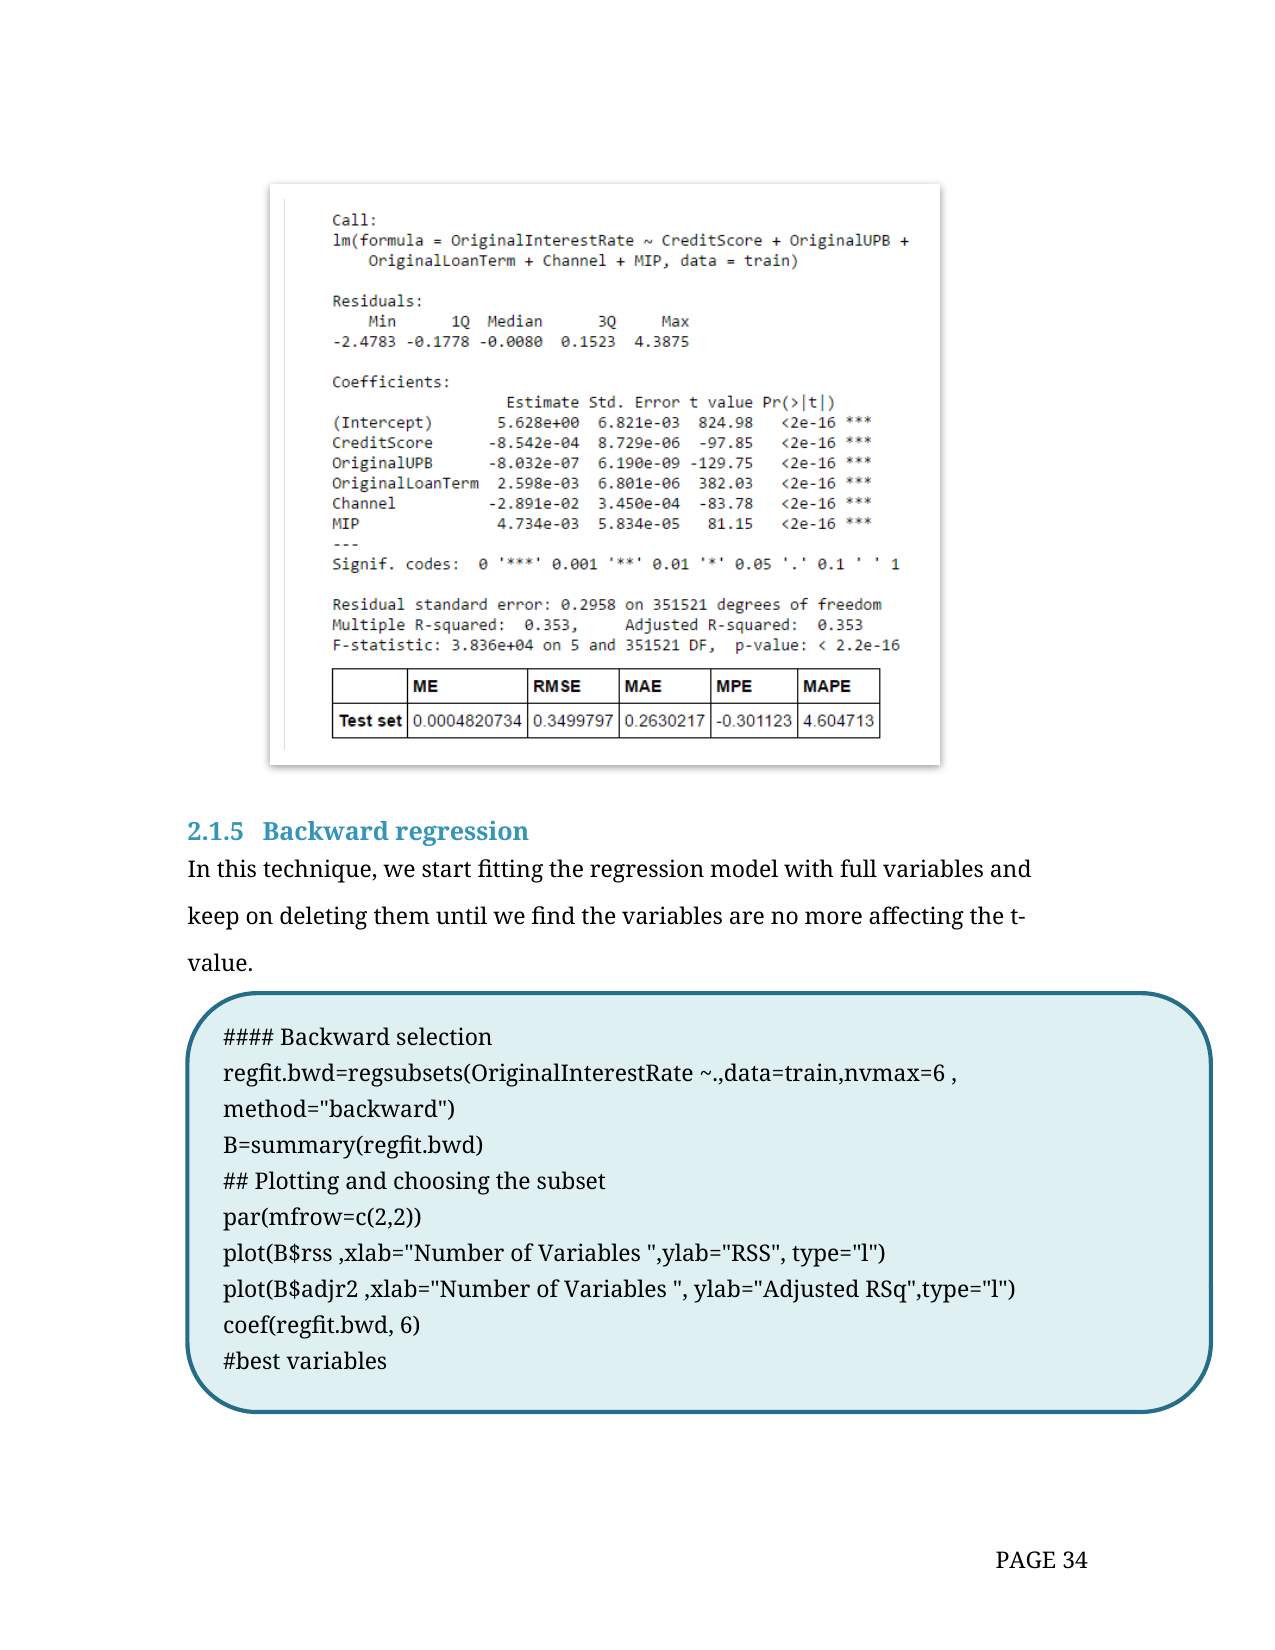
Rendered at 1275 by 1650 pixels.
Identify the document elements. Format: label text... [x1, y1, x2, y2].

picture [284, 199, 925, 750]
text In this technique, we start fitting the regression model with full variables and keep on deleting them until we find the variables are no more affecting the t-value. [187, 853, 1087, 978]
subtitle Backward regression [187, 813, 1087, 848]
